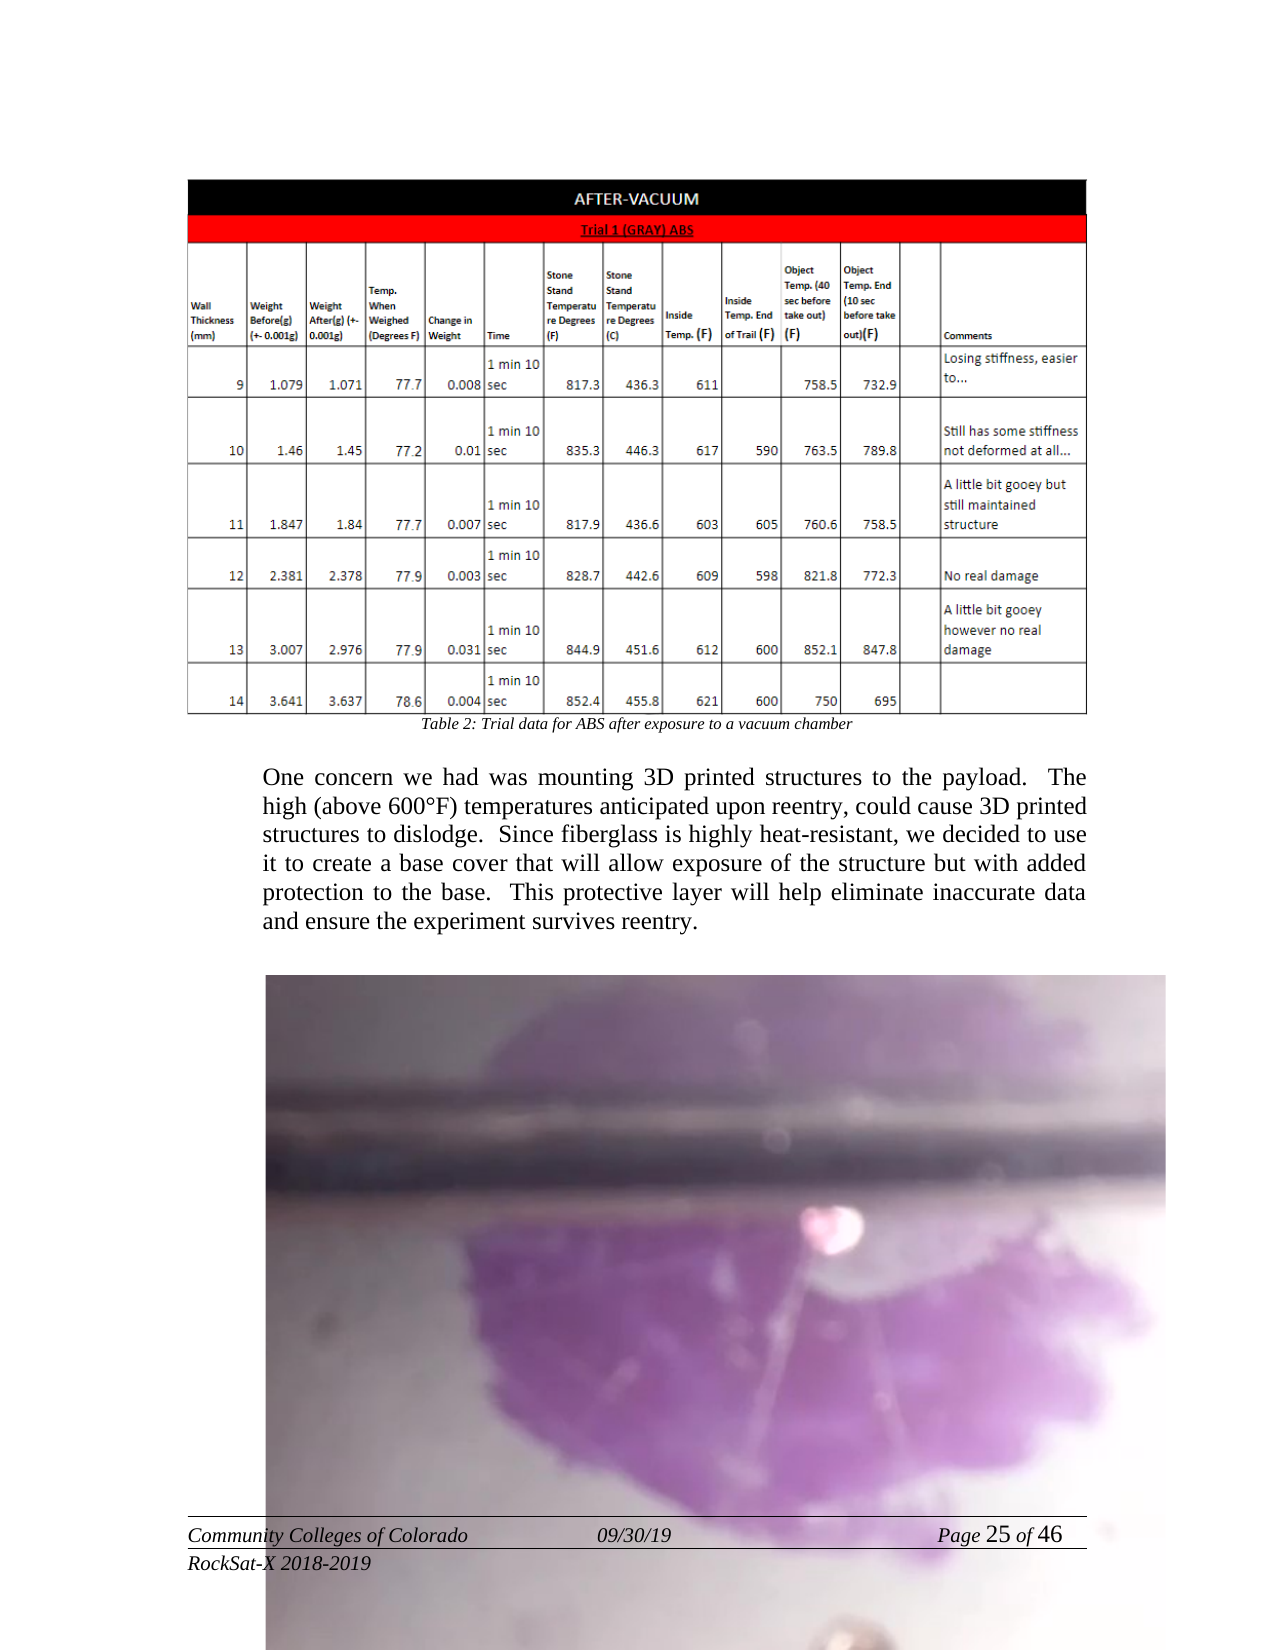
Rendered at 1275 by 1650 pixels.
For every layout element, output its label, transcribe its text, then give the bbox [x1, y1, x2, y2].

text Table 2: Trial data for ABS after exposure to a vacuum chamber [187, 715, 1087, 733]
picture [265, 975, 1166, 1650]
picture [187, 178, 1088, 715]
text One concern we had was mounting 3D printed structures to the payload. The high (above 600°F) temperatures anticipated upon reentry, could cause 3D printed structures to dislodge. Since fiberglass is highly heat-resistant, we decided to use it to create a base cover that will allow exposure of the structure but with added protection to the base. This protective layer will help eliminate inaccurate data and ensure the experiment survives reentry. [262, 762, 1087, 934]
